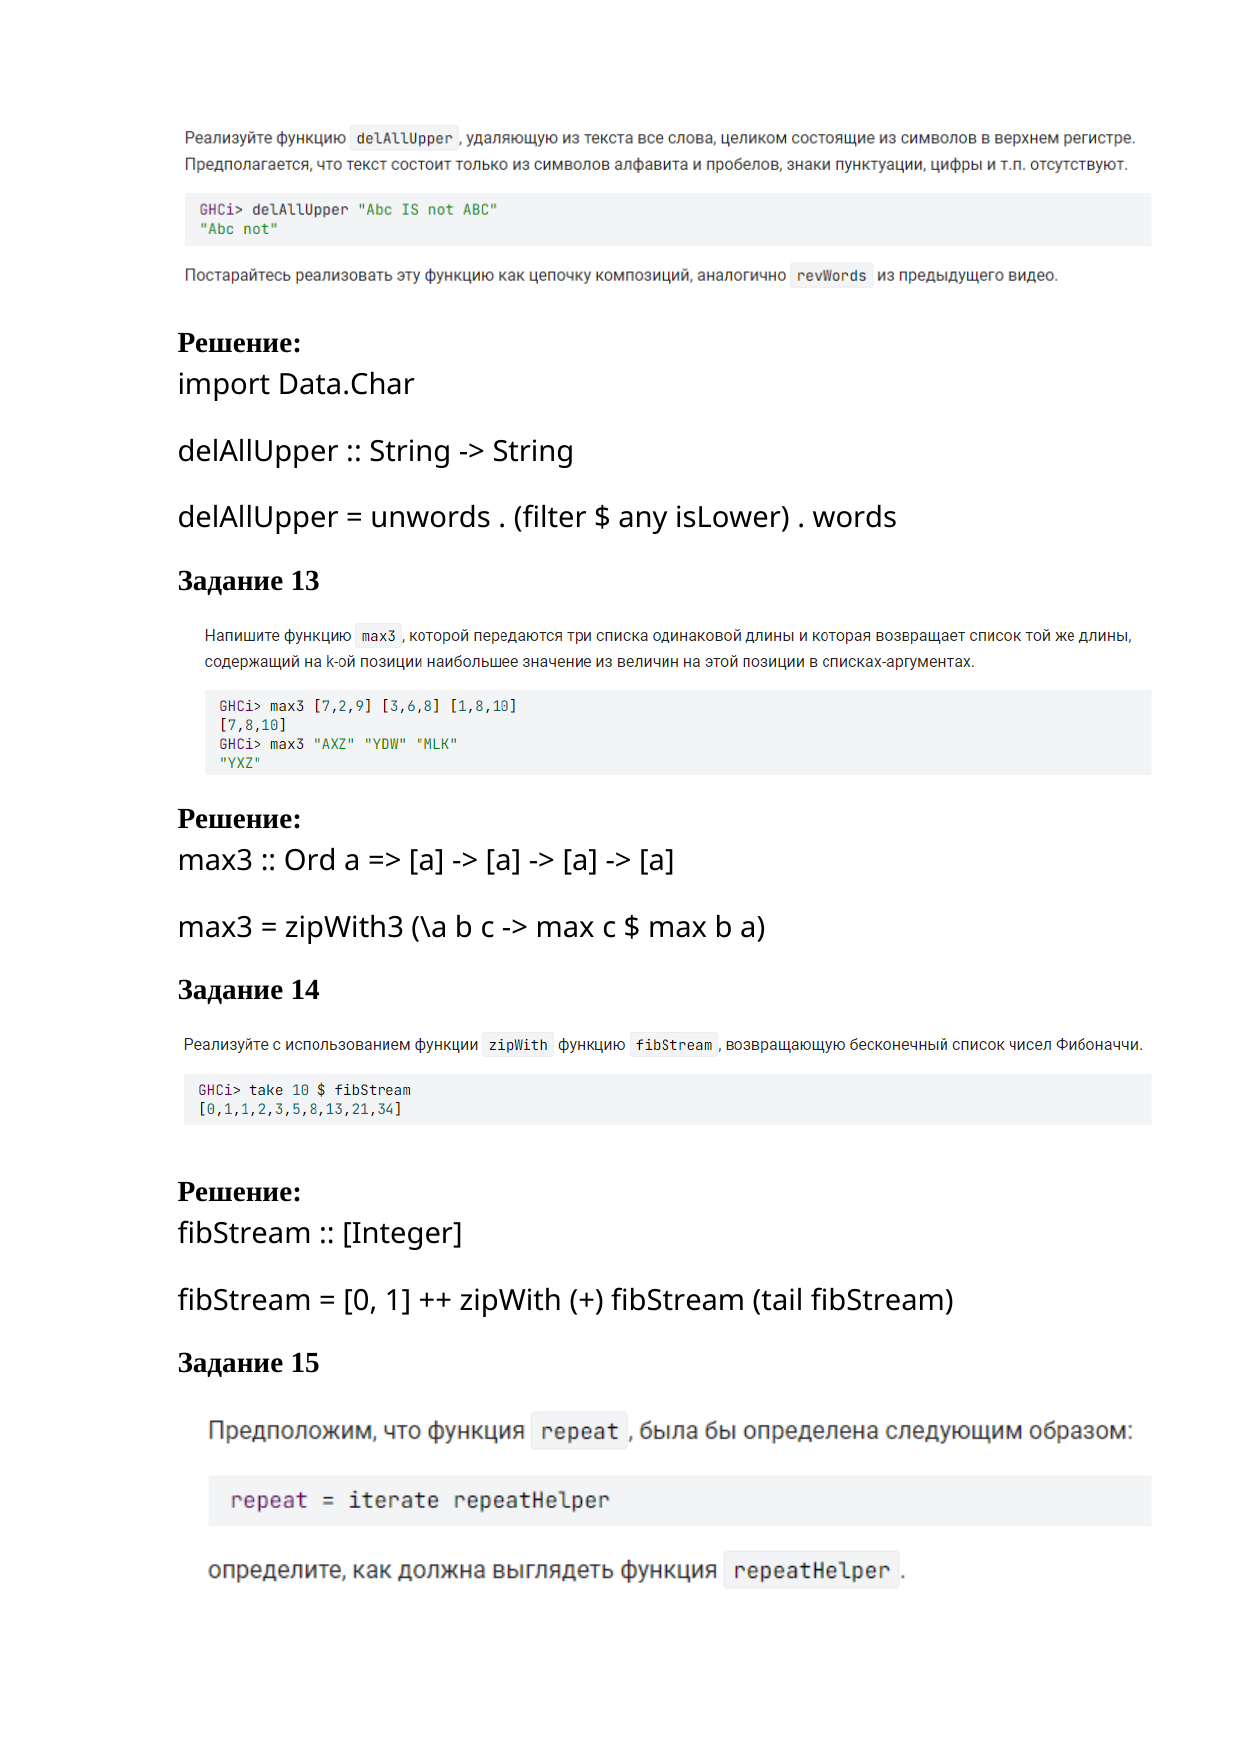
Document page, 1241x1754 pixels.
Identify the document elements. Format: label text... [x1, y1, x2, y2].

text Решение: [177, 1174, 1152, 1207]
text delAllUpper :: String -> String [177, 430, 1152, 469]
text Решение: [177, 801, 1152, 834]
text fibStream :: [Integer] [177, 1212, 1152, 1252]
text Задание 14 [177, 972, 1152, 1006]
picture [177, 118, 1152, 298]
picture [177, 1404, 1152, 1612]
picture [177, 622, 1152, 775]
text Задание 13 [177, 563, 1152, 596]
text fibStream = [0, 1] ++ zipWith (+) fibStream (tail fibStream) [177, 1279, 1152, 1318]
text import Data.Char [177, 363, 1152, 403]
text max3 = zipWith3 (\a b c -> max c $ max b a) [177, 906, 1152, 946]
text max3 :: Ord a => [a] -> [a] -> [a] -> [a] [177, 839, 1152, 879]
text Задание 15 [177, 1345, 1152, 1379]
text delAllUpper = unwords . (filter $ any isLower) . words [177, 496, 1152, 536]
text Решение: [177, 325, 1152, 358]
picture [177, 1031, 1152, 1147]
